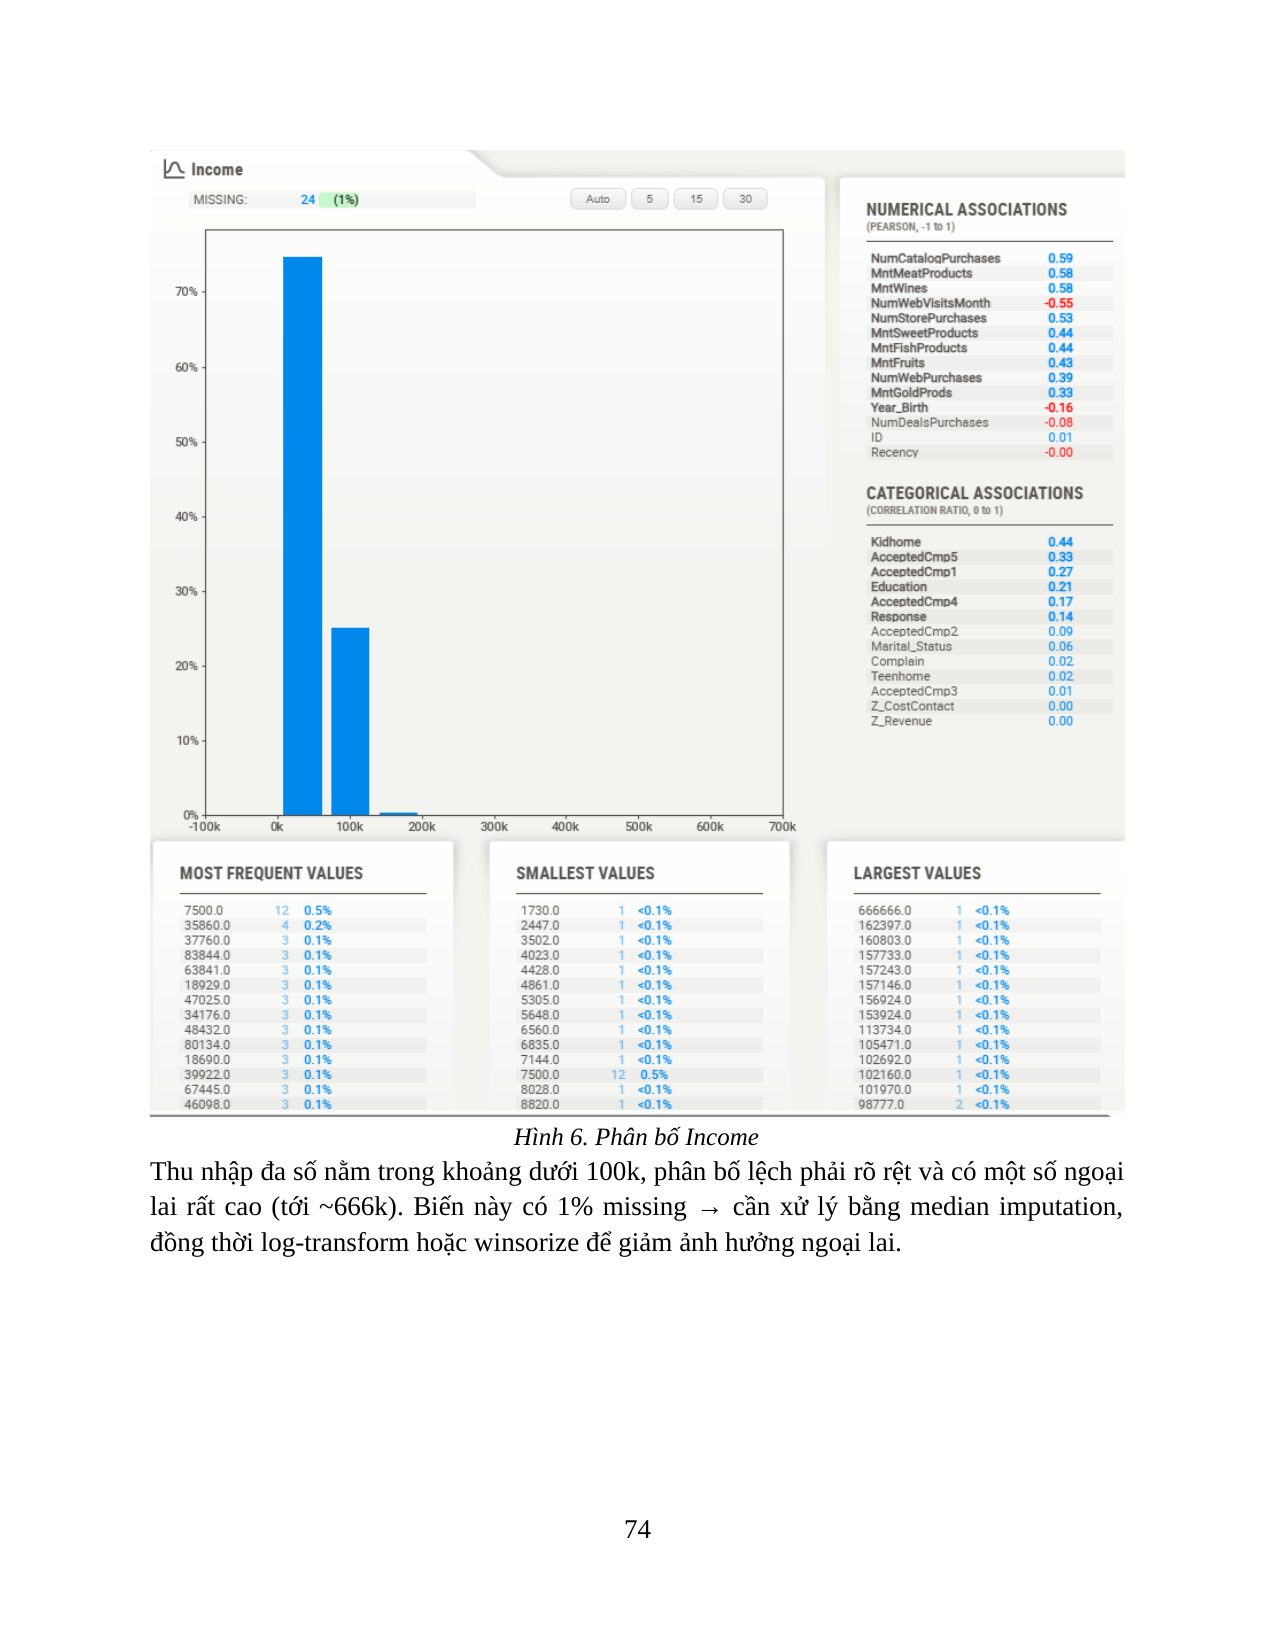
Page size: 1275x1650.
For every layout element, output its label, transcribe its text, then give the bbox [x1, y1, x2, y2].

text Hình 6. Phân bố Income [150, 1122, 1125, 1150]
text Thu nhập đa số nằm trong khoảng dưới 100k, phân bố lệch phải rõ rệt và có một số ngoại lai rất cao (tới ~666k). Biến này có 1% missing → cần xử lý bằng median imputation, đồng thời log-transform hoặc winsorize để giảm ảnh hưởng ngoại lai. [150, 1154, 1125, 1257]
picture [150, 150, 1125, 1117]
